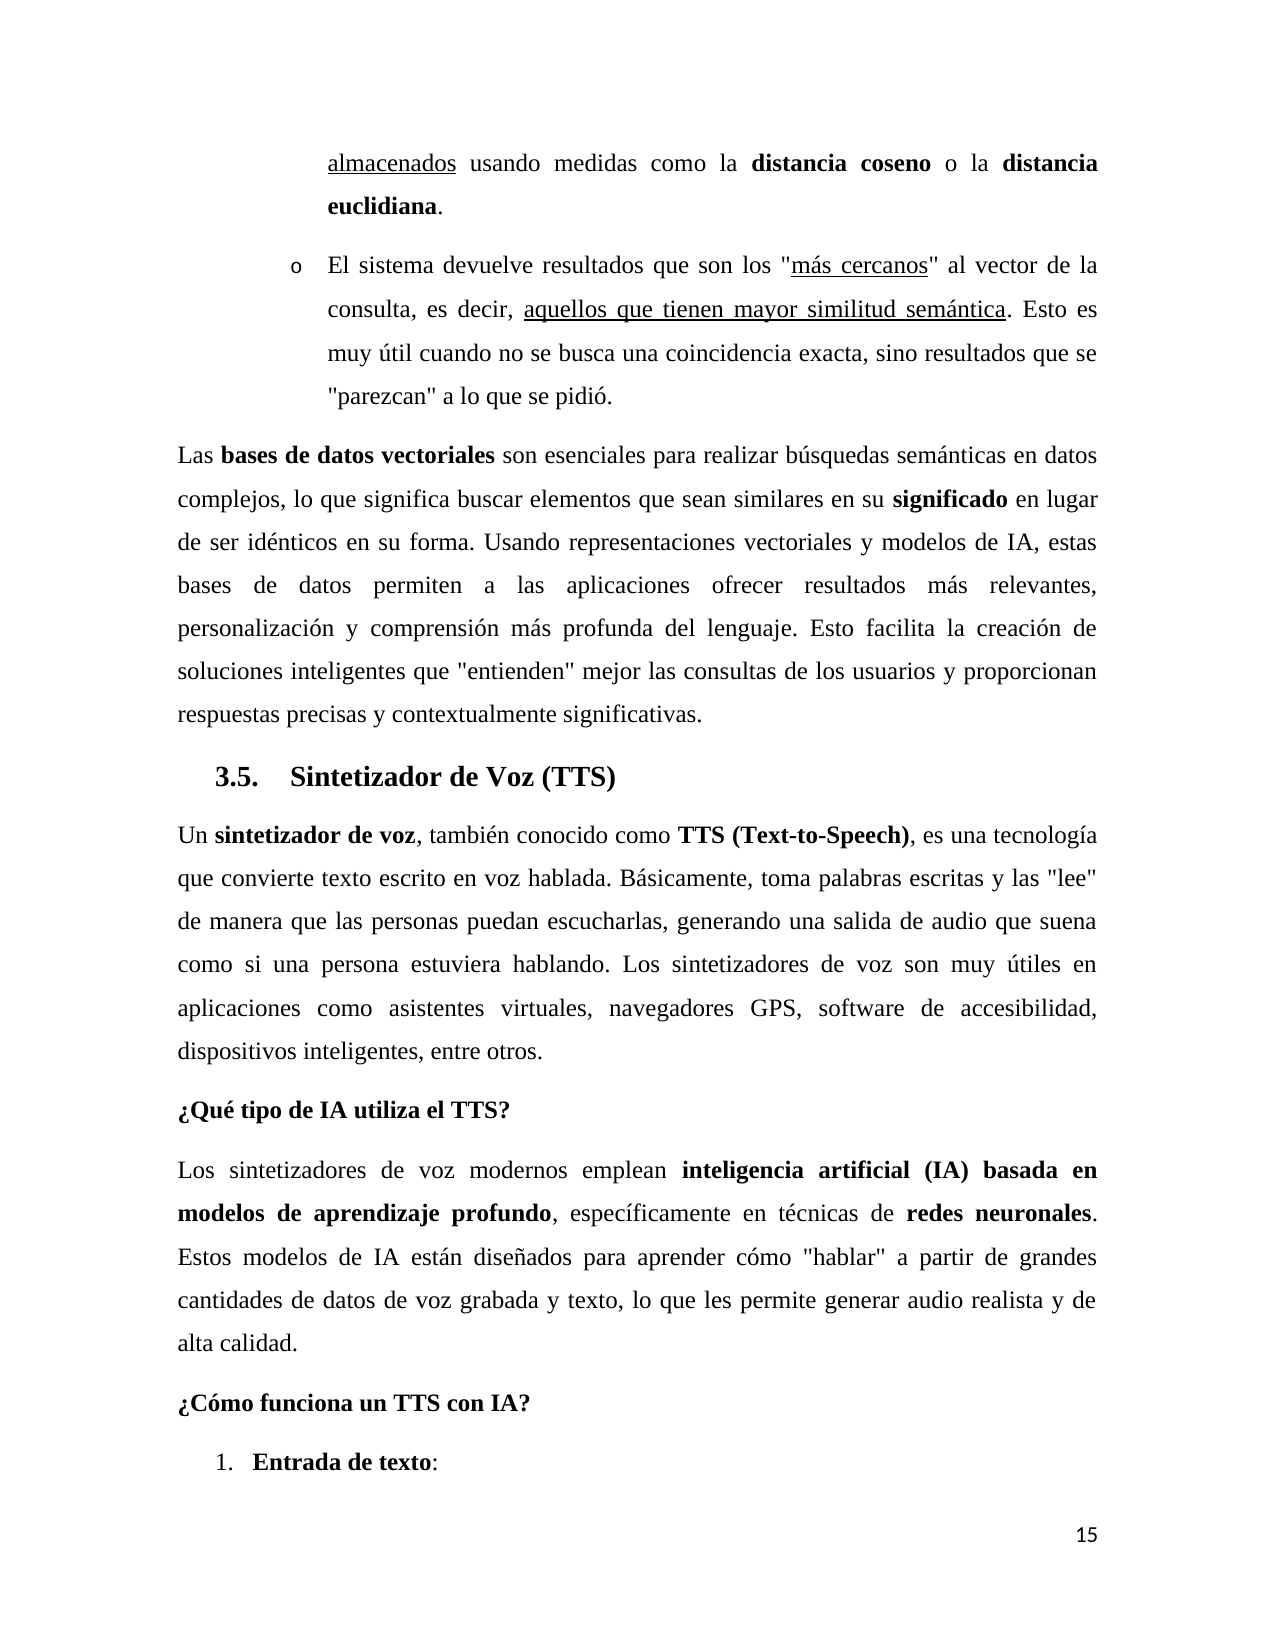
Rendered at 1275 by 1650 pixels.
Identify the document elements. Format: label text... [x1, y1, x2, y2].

text Un sintetizador de voz, también conocido como TTS (Text-to-Speech), es una tecnología que convierte texto escrito en voz hablada. Básicamente, toma palabras escritas y las "lee" de manera que las personas puedan escucharlas, generando una salida de audio que suena como si una persona estuviera hablando. Los sintetizadores de voz son muy útiles en aplicaciones como asistentes virtuales, navegadores GPS, software de accesibilidad, dispositivos inteligentes, entre otros. [177, 820, 1098, 1064]
text Las bases de datos vectoriales son esenciales para realizar búsquedas semánticas en datos complejos, lo que significa buscar elementos que sean similares en su significado en lugar de ser idénticos en su forma. Usando representaciones vectoriales y modelos de IA, estas bases de datos permiten a las aplicaciones ofrecer resultados más relevantes, personalización y comprensión más profunda del lenguaje. Esto facilita la creación de soluciones inteligentes que "entienden" mejor las consultas de los usuarios y proporcionan respuestas precisas y contextualmente significativas. [177, 441, 1098, 728]
text ¿Qué tipo de IA utiliza el TTS? [177, 1096, 1098, 1124]
list El sistema devuelve resultados que son los "más cercanos" al vector de la consulta, es decir, aquellos que tienen mayor similitud semántica. Esto es muy útil cuando no se busca una coincidencia exacta, sino resultados que se "parezcan" a lo que se pidió. [290, 251, 1098, 409]
list Entrada de texto: [215, 1447, 1098, 1476]
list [290, 148, 1098, 219]
subtitle Sintetizador de Voz (TTS) [215, 759, 1098, 793]
text ¿Cómo funciona un TTS con IA? [177, 1388, 1098, 1416]
text Los sintetizadores de voz modernos emplean inteligencia artificial (IA) basada en modelos de aprendizaje profundo, específicamente en técnicas de redes neuronales. Estos modelos de IA están diseñados para aprender cómo "hablar" a partir de grandes cantidades de datos de voz grabada y texto, lo que les permite generar audio realista y de alta calidad. [177, 1155, 1098, 1357]
